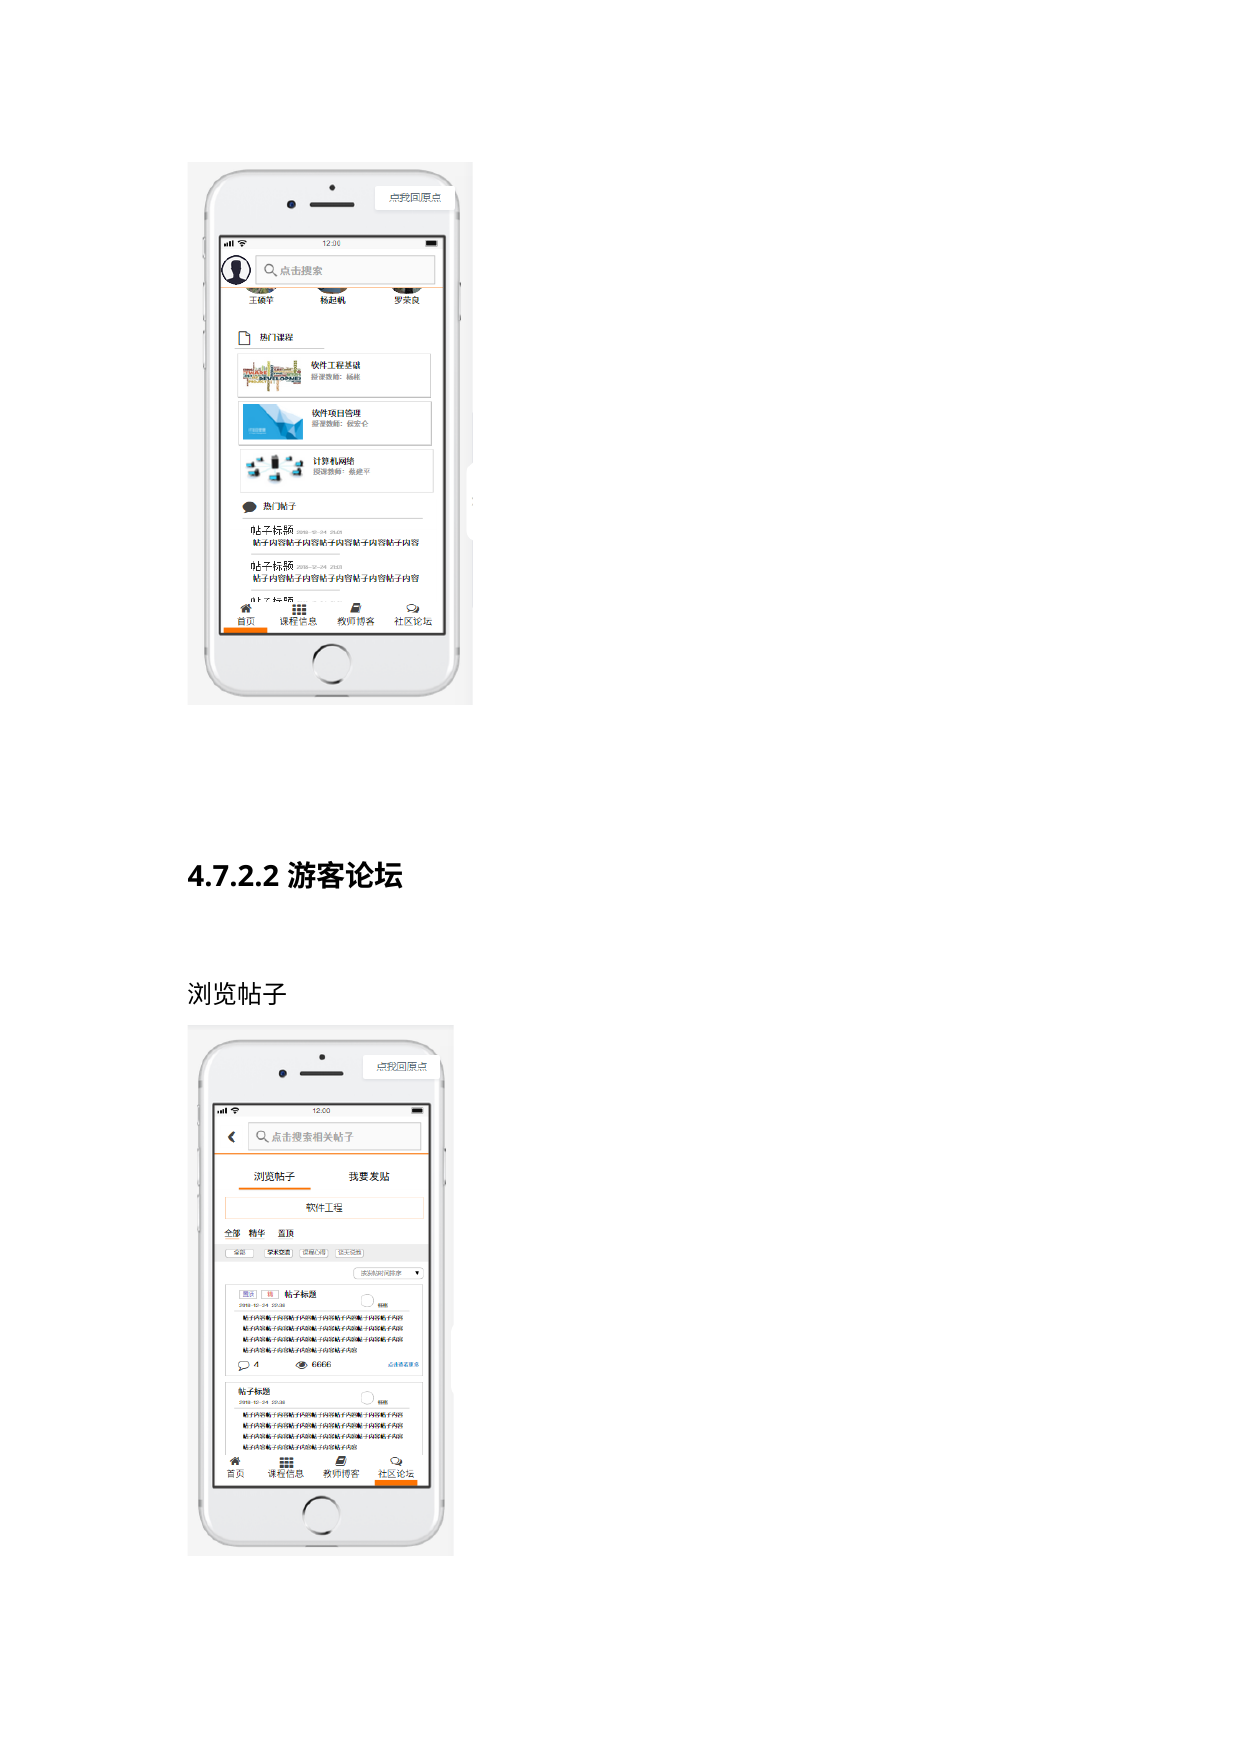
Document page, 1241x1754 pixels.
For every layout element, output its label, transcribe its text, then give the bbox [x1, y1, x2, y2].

text 浏览帖子 [187, 960, 1053, 1025]
picture [187, 162, 473, 705]
picture [187, 1025, 454, 1556]
subtitle 4.7.2.2 游客论坛 [187, 841, 1053, 906]
